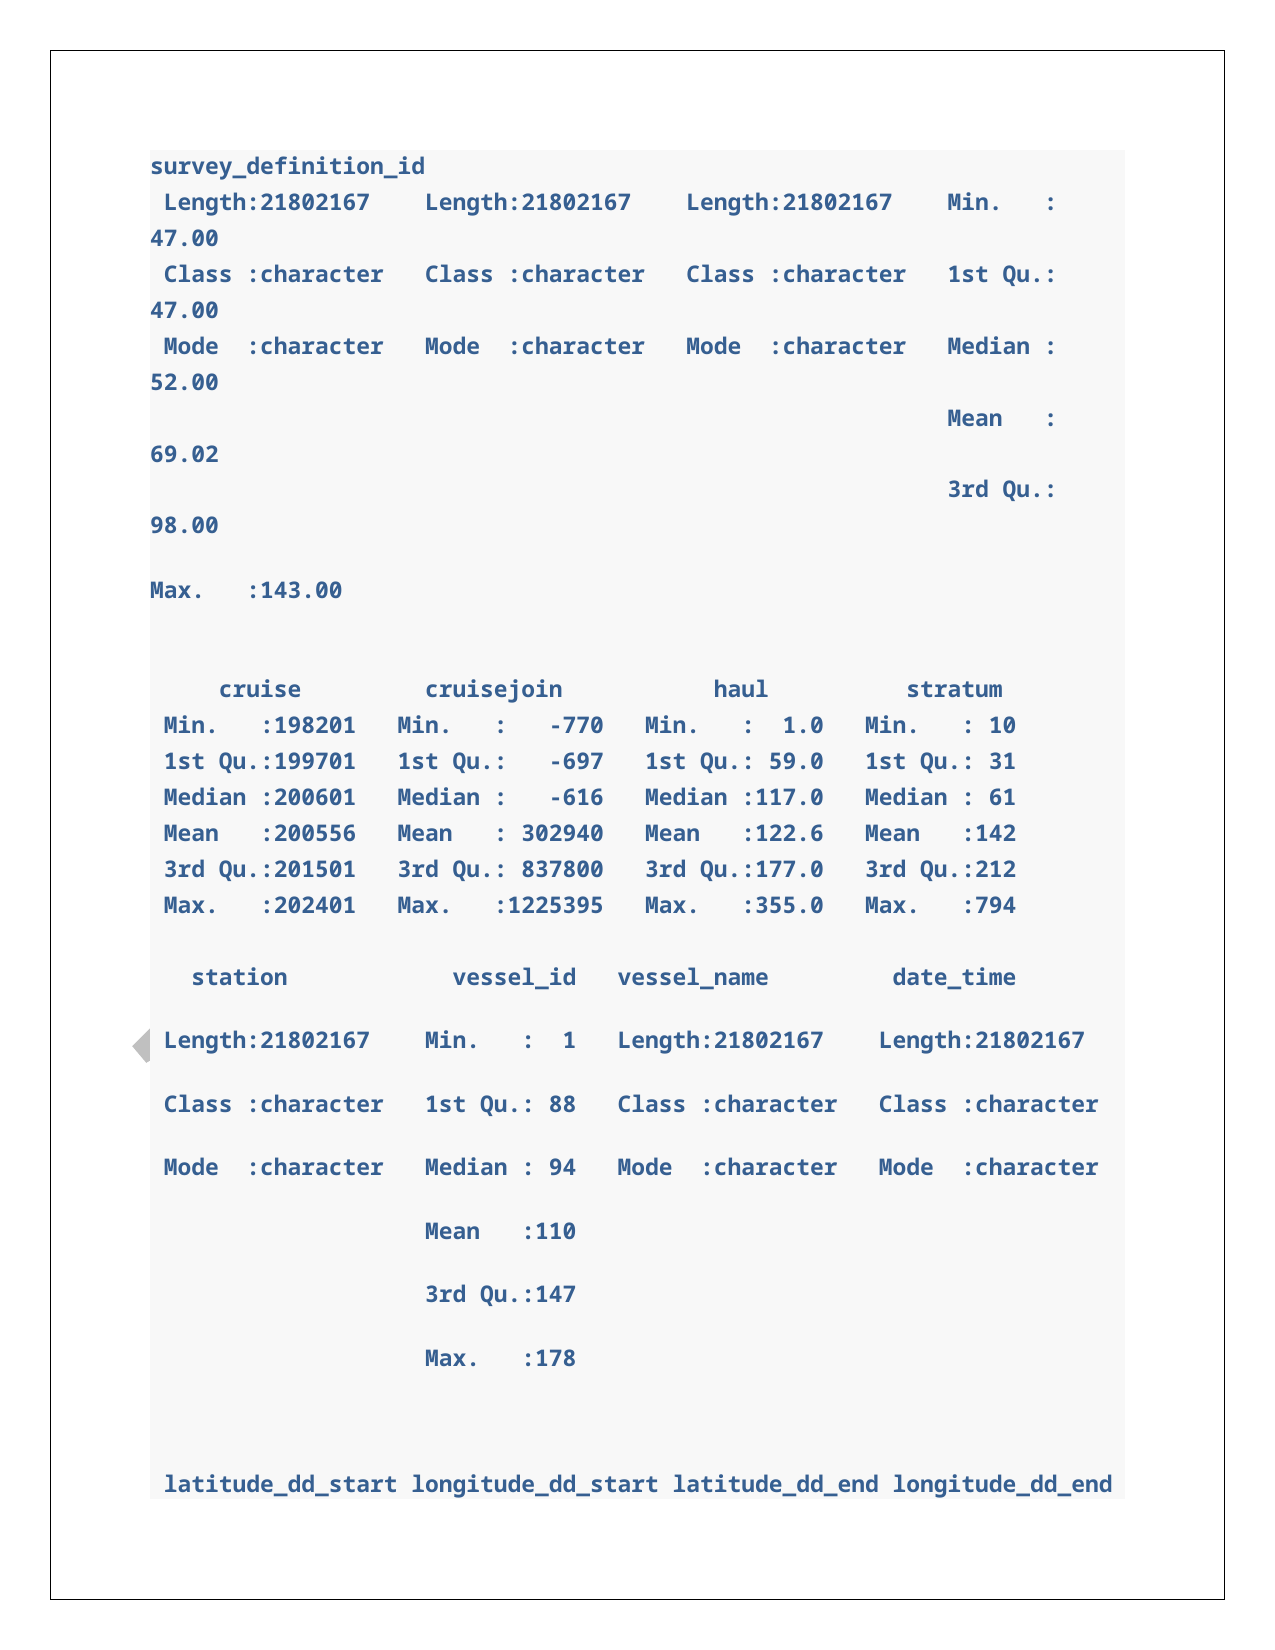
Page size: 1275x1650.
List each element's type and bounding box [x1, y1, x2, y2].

text [150, 150, 1125, 1499]
